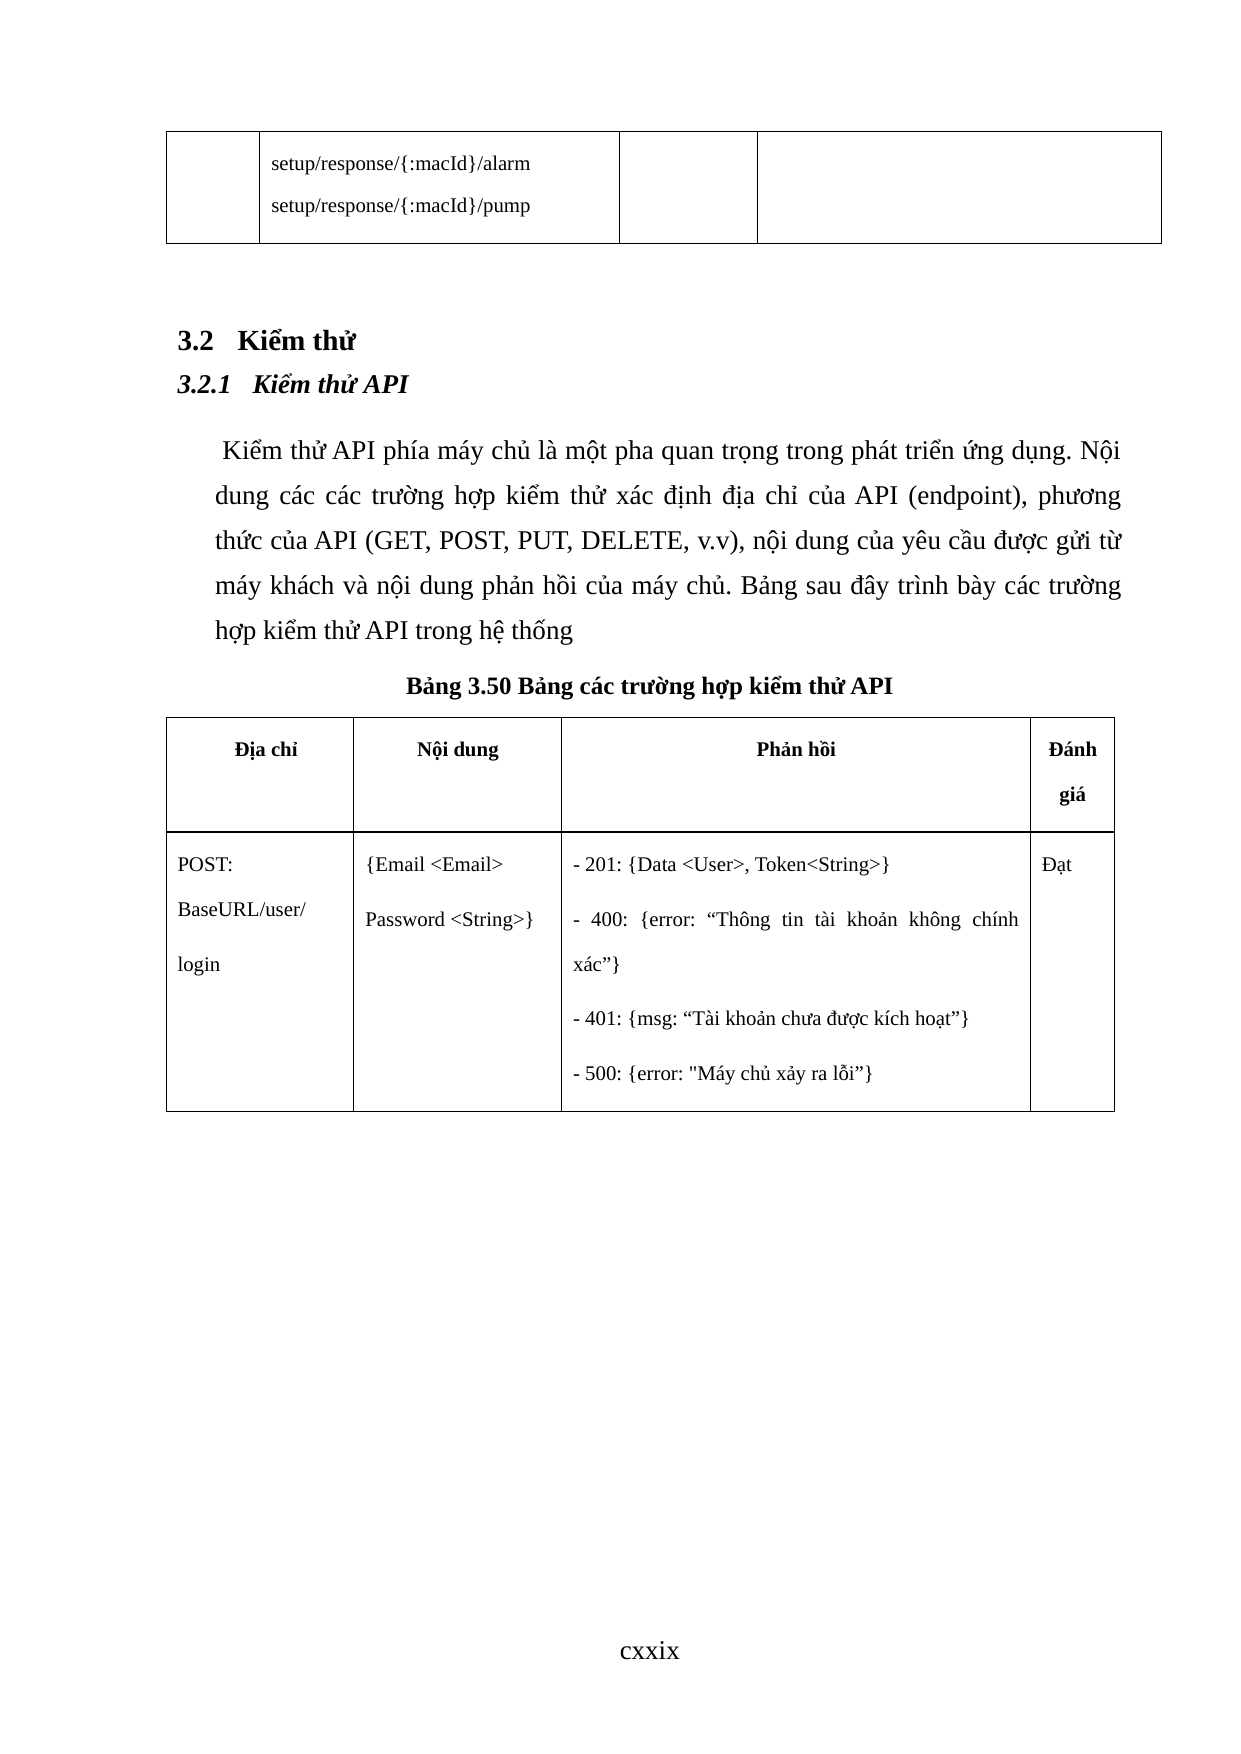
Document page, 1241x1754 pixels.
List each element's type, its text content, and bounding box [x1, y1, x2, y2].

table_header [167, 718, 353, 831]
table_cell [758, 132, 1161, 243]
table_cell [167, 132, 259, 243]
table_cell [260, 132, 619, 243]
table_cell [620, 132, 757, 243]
subtitle Kiểm thử API [177, 365, 1122, 403]
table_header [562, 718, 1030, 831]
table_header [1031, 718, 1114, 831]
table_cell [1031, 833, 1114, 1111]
subtitle Kiểm thử [177, 321, 1122, 358]
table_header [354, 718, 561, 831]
text Kiểm thử API phía máy chủ là một pha quan trọng trong phát triển ứng dụng. Nội dung các các trường hợp kiểm thử xác định địa chỉ của API (endpoint), phương thức của API (GET, POST, PUT, DELETE, v.v), nội dung của yêu cầu được gửi từ máy khách và nội dung phản hồi của máy chủ. Bảng sau đây trình bày các trường hợp kiểm thử API trong hệ thống [215, 431, 1122, 648]
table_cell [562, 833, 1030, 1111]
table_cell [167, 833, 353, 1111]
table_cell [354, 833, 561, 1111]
